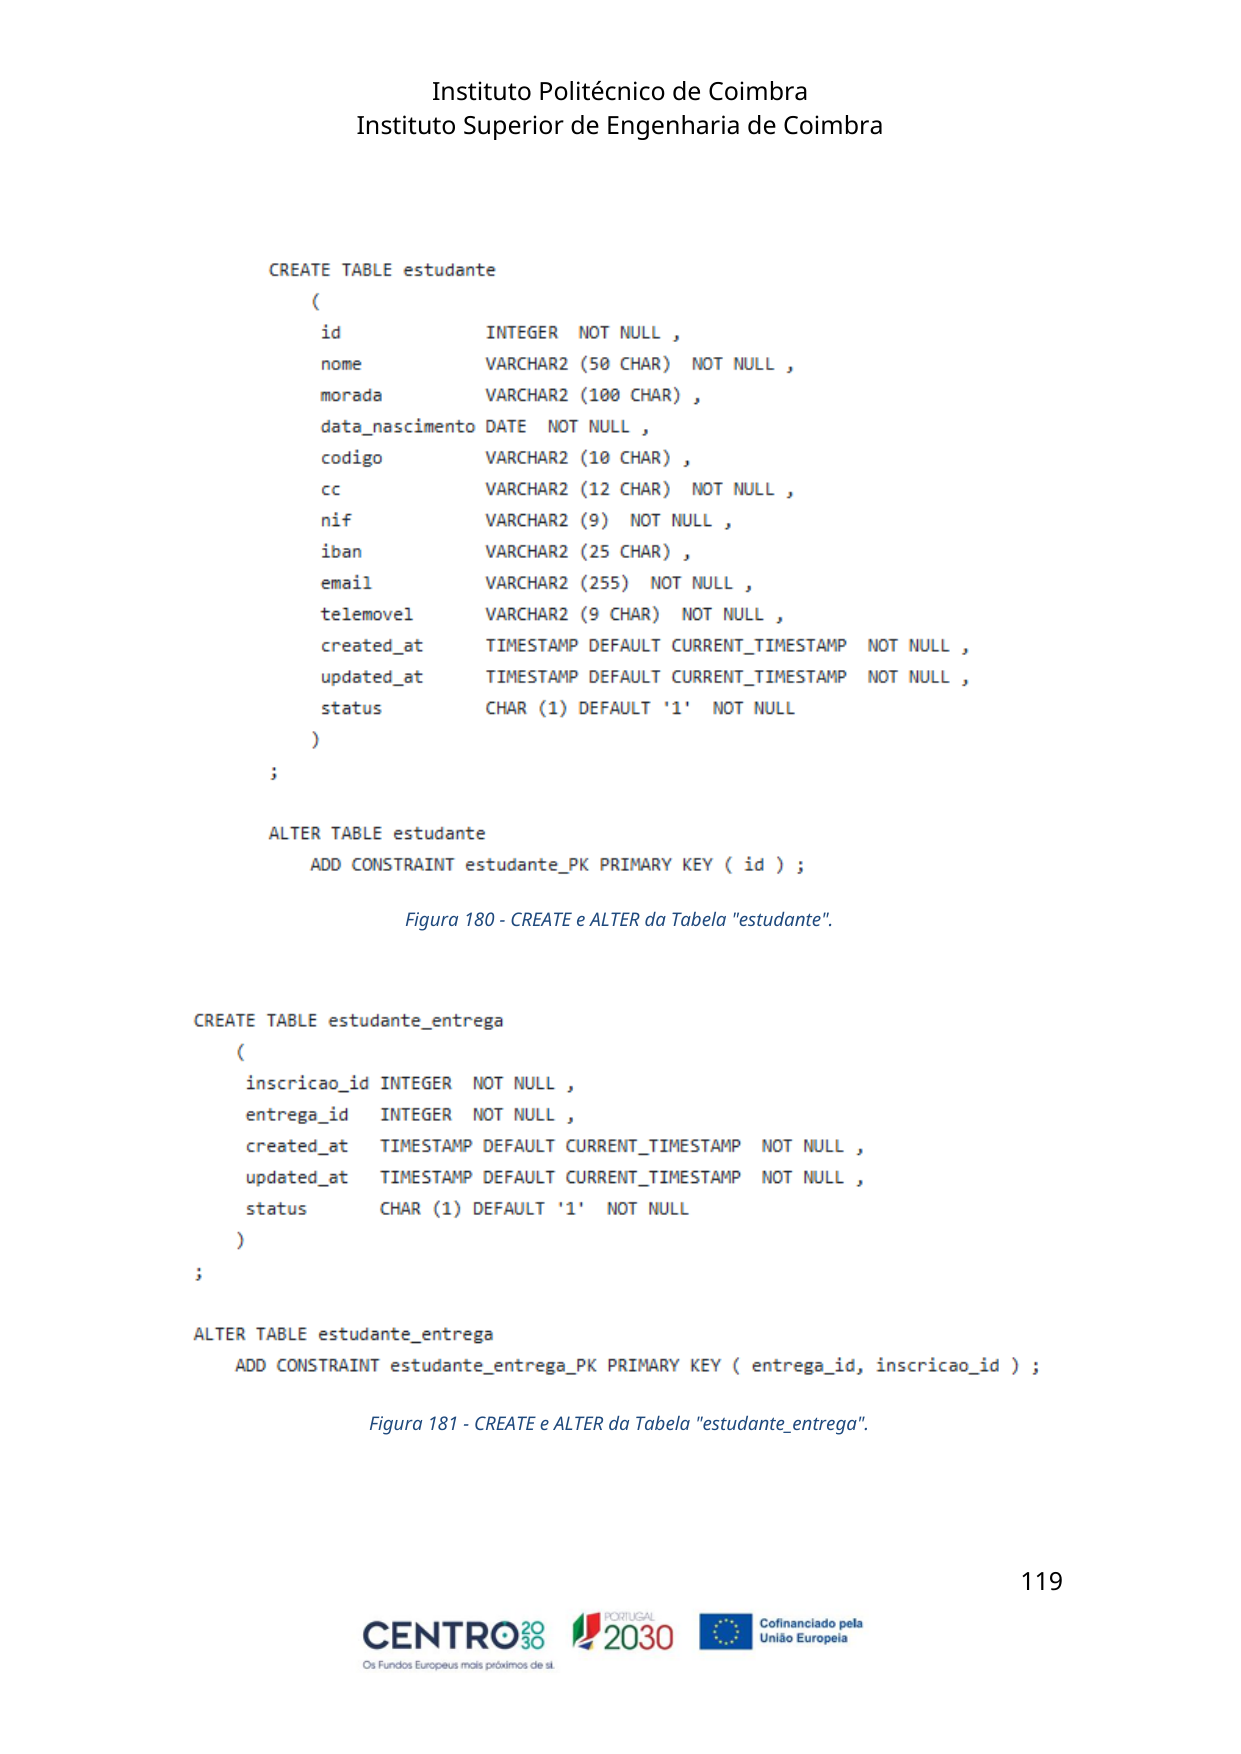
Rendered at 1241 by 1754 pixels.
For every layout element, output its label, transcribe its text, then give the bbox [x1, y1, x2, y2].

picture [263, 259, 978, 885]
picture [349, 1597, 891, 1681]
picture [192, 1008, 1049, 1389]
